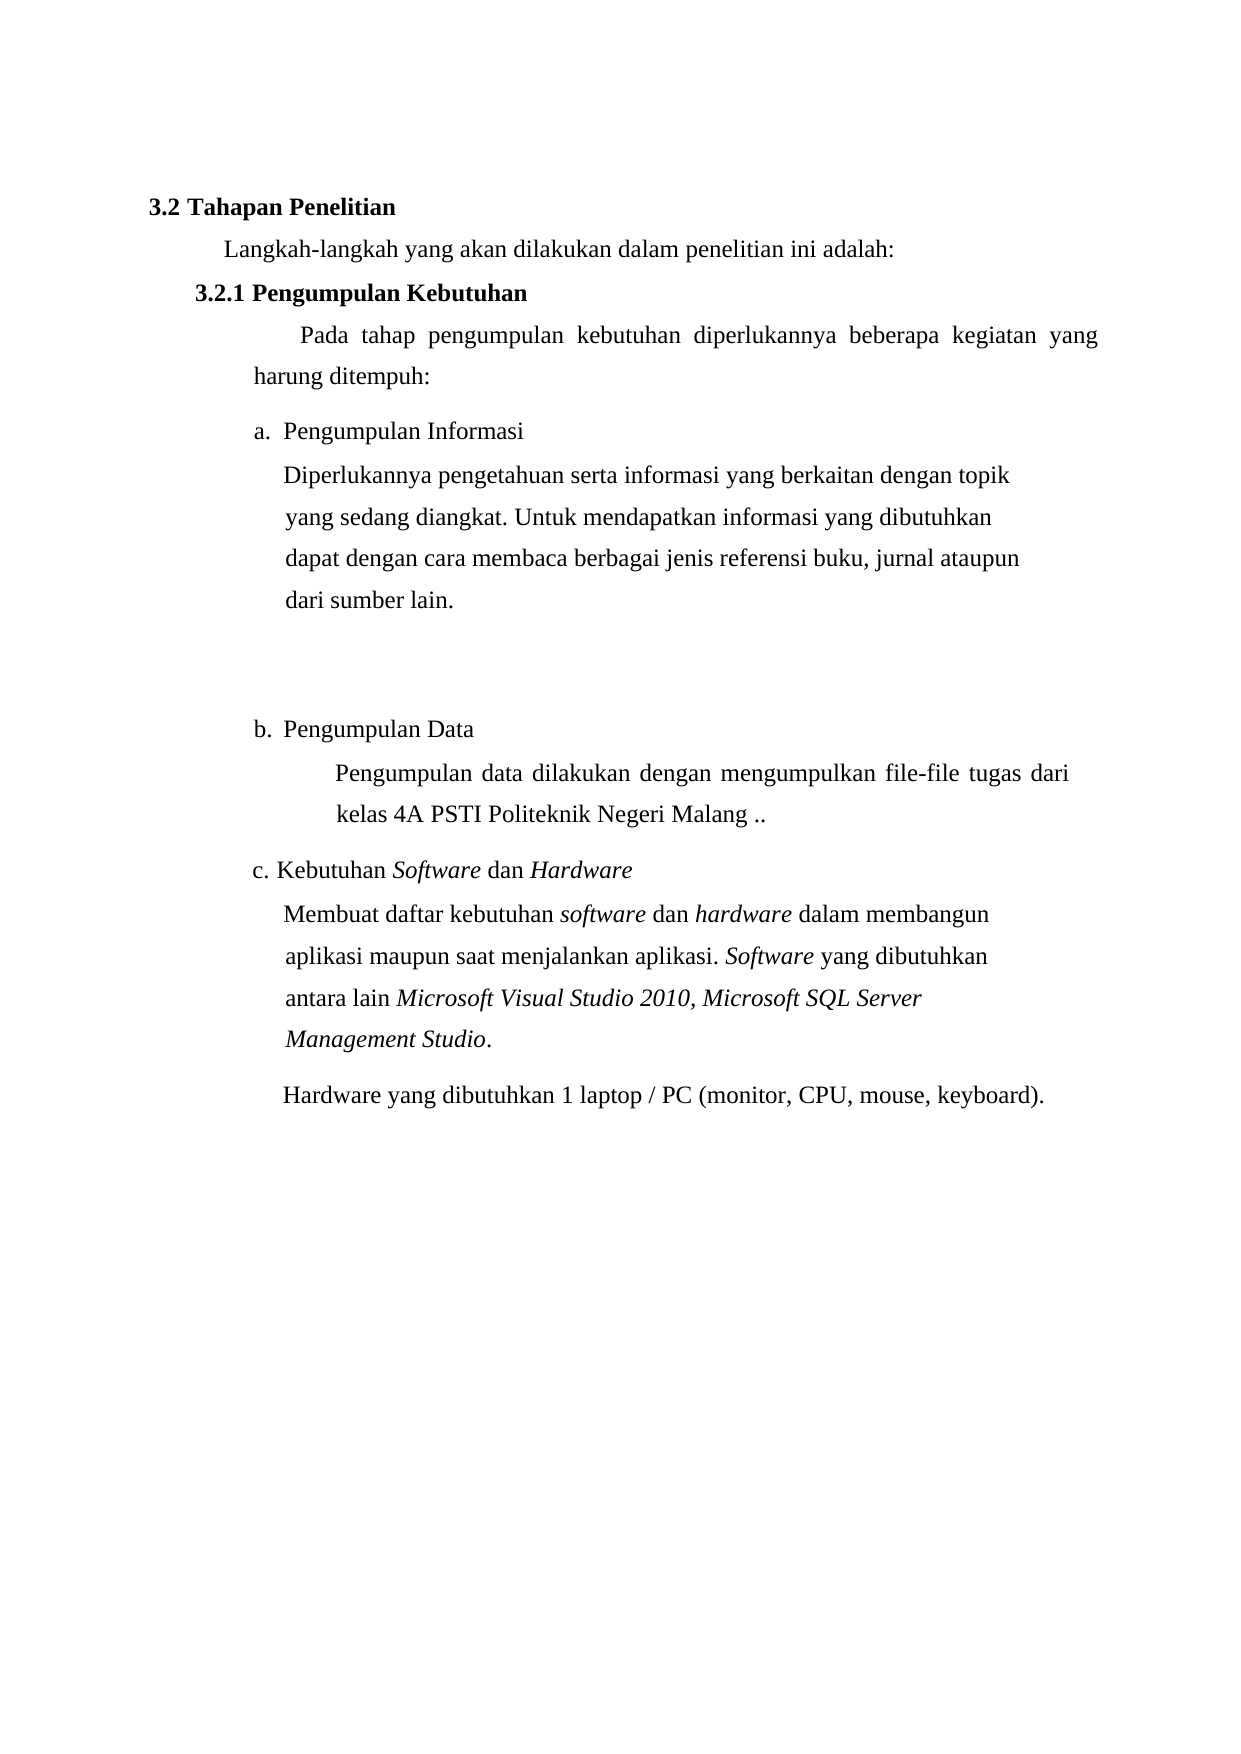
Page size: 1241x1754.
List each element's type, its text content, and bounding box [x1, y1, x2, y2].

text Langkah-langkah yang akan dilakukan dalam penelitian ini adalah: [224, 234, 1099, 263]
text Pengumpulan data dilakukan dengan mengumpulkan file-file tugas dari kelas 4A PSTI Politeknik Negeri Malang .. [335, 758, 1070, 828]
subtitle 3.2 Tahapan Penelitian [148, 192, 1012, 221]
subtitle c. Kebutuhan Software dan Hardware [252, 855, 1012, 884]
subtitle 3.2.1 Pengumpulan Kebutuhan [195, 278, 1012, 307]
text Diperlukannya pengetahuan serta informasi yang berkaitan dengan topik yang sedang diangkat. Untuk mendapatkan informasi yang dibutuhkan dapat dengan cara membaca berbagai jenis referensi buku, jurnal ataupun dari sumber lain. [283, 460, 1027, 614]
text Pada tahap pengumpulan kebutuhan diperlukannya beberapa kegiatan yang harung ditempuh: [253, 320, 1099, 390]
list Pengumpulan Data [253, 714, 1099, 743]
text Hardware yang dibutuhkan 1 laptop / PC (monitor, CPU, mouse, keyboard). [148, 1080, 1045, 1108]
list Pengumpulan Informasi [253, 416, 1099, 445]
text Membuat daftar kebutuhan software dan hardware dalam membangun aplikasi maupun saat menjalankan aplikasi. Software yang dibutuhkan antara lain Microsoft Visual Studio 2010, Microsoft SQL Server Management Studio. [283, 899, 1027, 1053]
